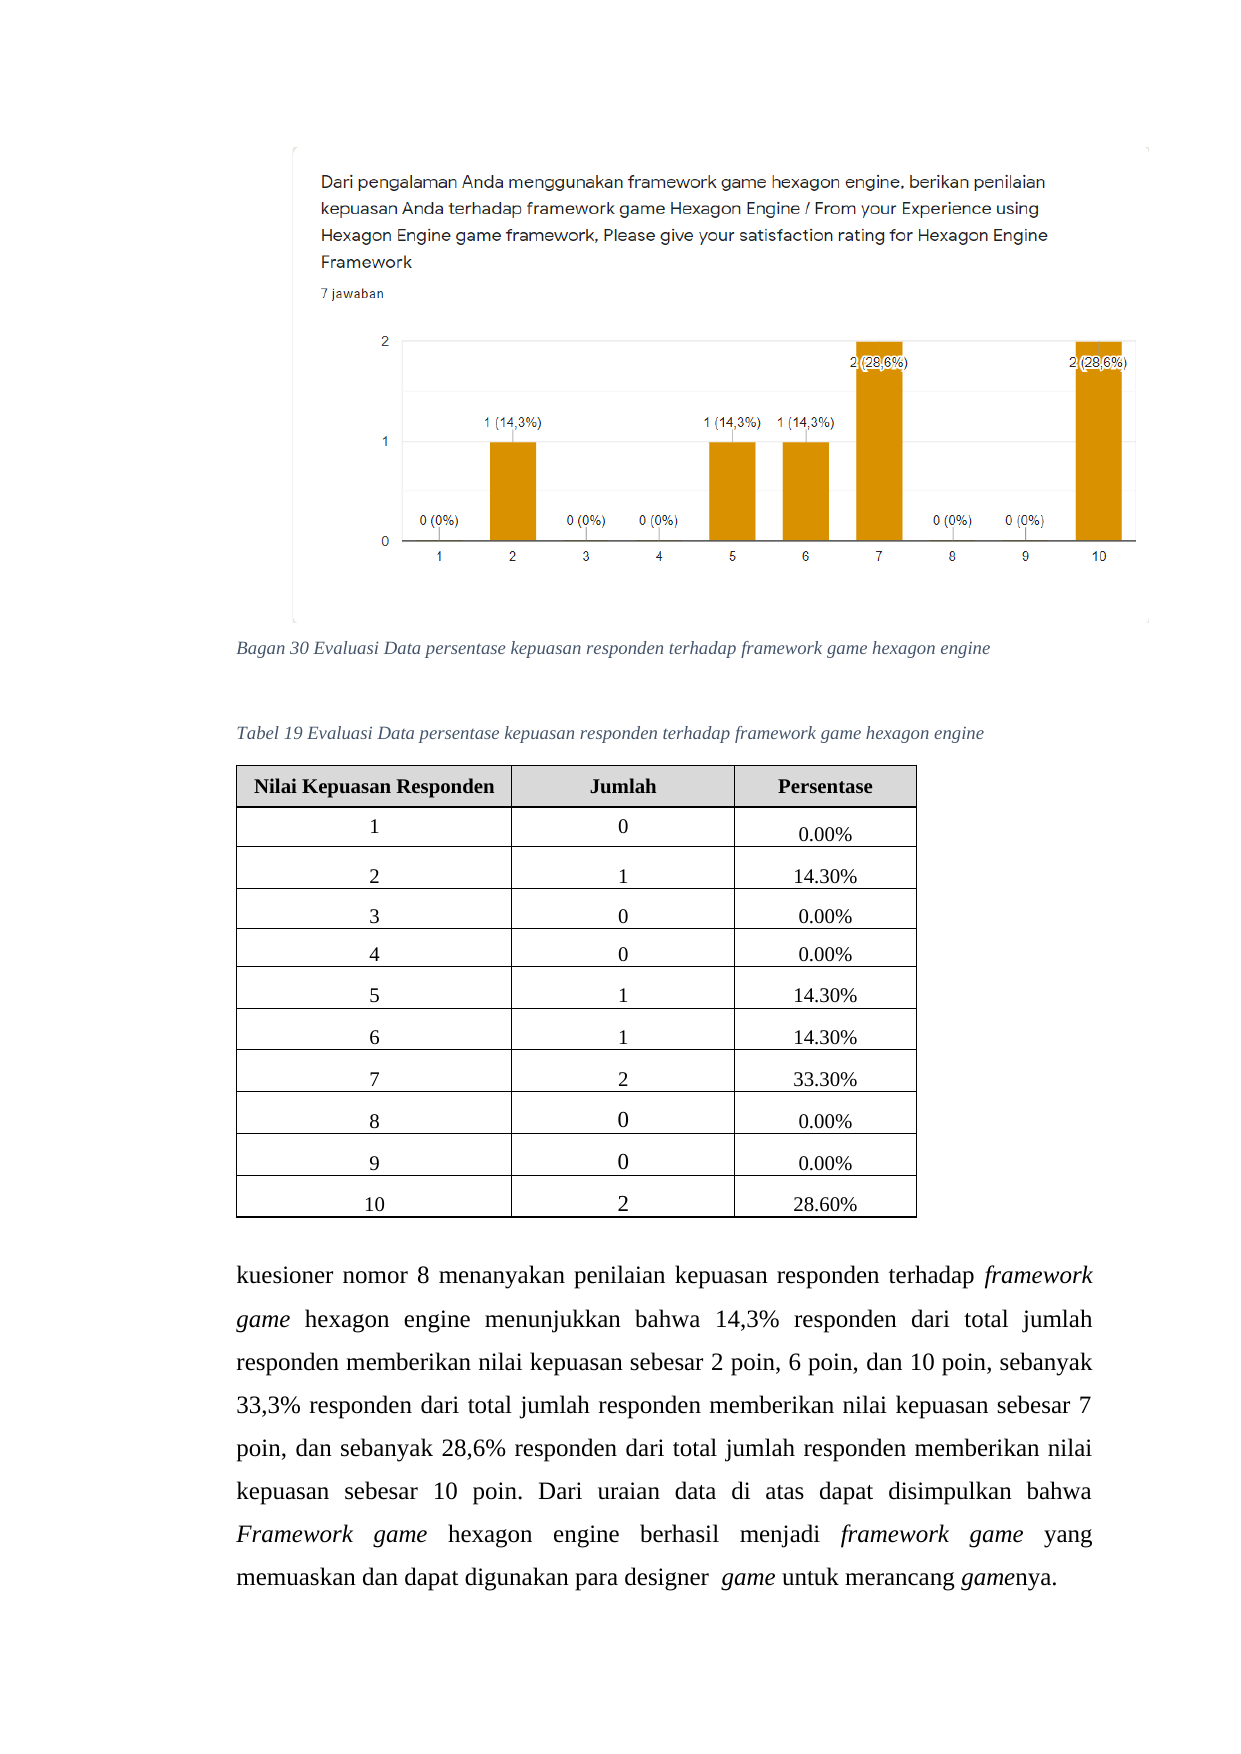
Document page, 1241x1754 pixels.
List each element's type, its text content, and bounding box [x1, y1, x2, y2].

table_cell 0 [512, 808, 734, 846]
table_cell 0 [512, 1134, 734, 1174]
table_cell 4 [237, 929, 511, 966]
table_cell 6 [237, 1009, 511, 1049]
table_cell 0.00% [735, 808, 916, 846]
table_cell 33.30% [735, 1050, 916, 1091]
table_cell 8 [237, 1092, 511, 1133]
table_cell 1 [512, 967, 734, 1007]
table_cell 0.00% [735, 929, 916, 966]
table_cell 0.00% [735, 889, 916, 928]
table_cell 0 [512, 889, 734, 928]
table_header Persentase [735, 766, 916, 806]
table_cell 1 [237, 808, 511, 846]
table_cell 2 [512, 1050, 734, 1091]
picture [292, 147, 1149, 623]
table_cell 1 [512, 847, 734, 888]
table_cell 28.60% [735, 1176, 916, 1216]
table_cell 2 [237, 847, 511, 888]
table_cell 0 [512, 1092, 734, 1133]
table_cell 0.00% [735, 1134, 916, 1174]
table_cell 14.30% [735, 967, 916, 1007]
table_cell 2 [512, 1176, 734, 1216]
table_cell 3 [237, 889, 511, 928]
table_cell 9 [237, 1134, 511, 1174]
table_cell 14.30% [735, 1009, 916, 1049]
table_cell 7 [237, 1050, 511, 1091]
table_cell 10 [237, 1176, 511, 1216]
text kuesioner nomor 8 menanyakan penilaian kepuasan responden terhadap framework game hexagon engine menunjukkan bahwa 14,3% responden dari total jumlah responden memberikan nilai kepuasan sebesar 2 poin, 6 poin, dan 10 poin, sebanyak 33,3% responden dari total jumlah responden memberikan nilai kepuasan sebesar 7 poin, dan sebanyak 28,6% responden dari total jumlah responden memberikan nilai kepuasan sebesar 10 poin. Dari uraian data di atas dapat disimpulkan bahwa Framework game hexagon engine berhasil menjadi framework game yang memuaskan dan dapat digunakan para designer game untuk merancang gamenya. [236, 1261, 1092, 1591]
table_header Nilai Kepuasan Responden [237, 766, 511, 806]
text Bagan 30 Evaluasi Data persentase kepuasan responden terhadap framework game hexagon engine [236, 637, 1092, 658]
table_header Jumlah [512, 766, 734, 806]
text Tabel 19 Evaluasi Data persentase kepuasan responden terhadap framework game hexagon engine [236, 722, 1092, 744]
table_cell 0.00% [735, 1092, 916, 1133]
table_cell 1 [512, 1009, 734, 1049]
table_cell 5 [237, 967, 511, 1007]
table_cell 0 [512, 929, 734, 966]
table_cell 14.30% [735, 847, 916, 888]
